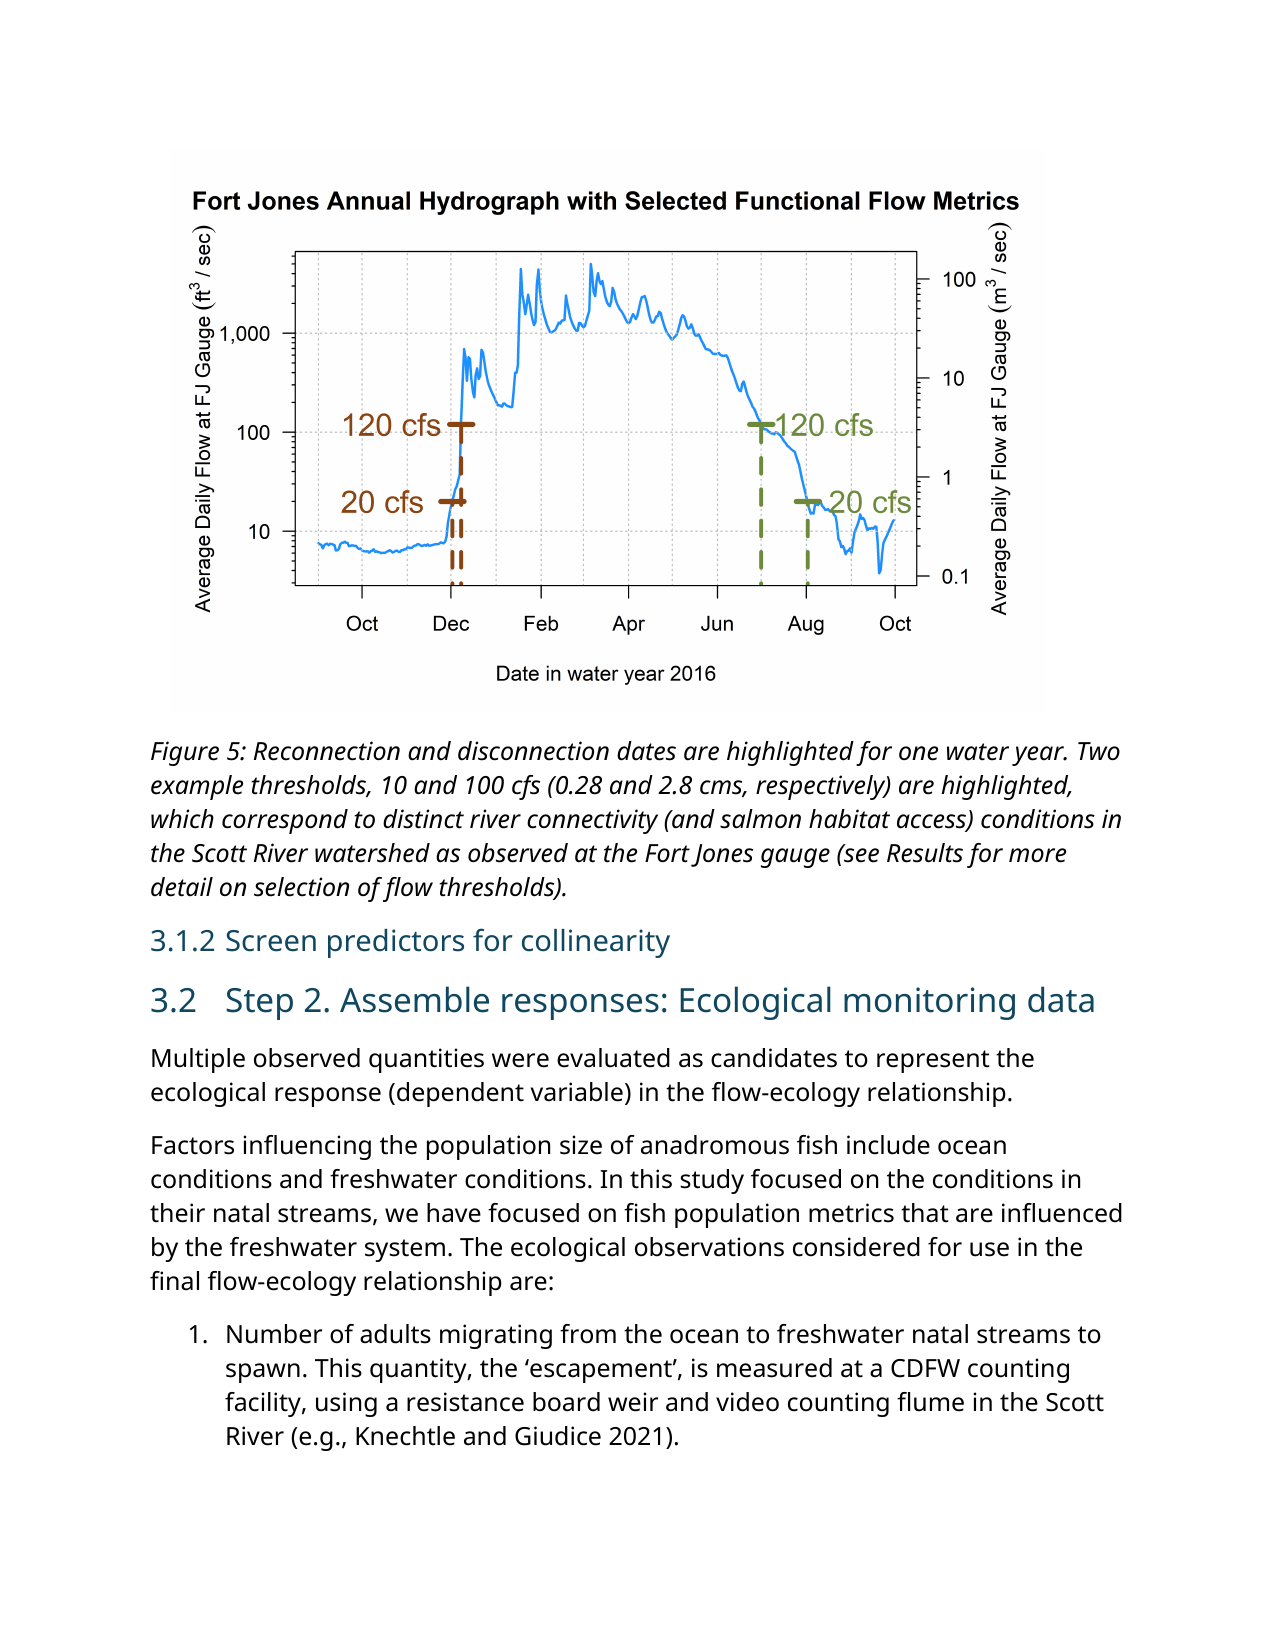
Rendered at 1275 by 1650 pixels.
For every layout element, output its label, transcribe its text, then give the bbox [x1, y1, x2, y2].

text Figure 5: Reconnection and disconnection dates are highlighted for one water year. Two example thresholds, 10 and 100 cfs (0.28 and 2.8 cms, respectively) are highlighted, which correspond to distinct river connectivity (and salmon habitat access) conditions in the Scott River watershed as observed at the Fort Jones gauge (see Results for more detail on selection of flow thresholds). [150, 733, 1125, 904]
subtitle 3.2 Step 2. Assemble responses: Ecological monitoring data [150, 977, 1125, 1022]
list Number of adults migrating from the ocean to freshwater natal streams to spawn. This quantity, the ‘escapement’, is measured at a CDFW counting facility, using a resistance board weir and video counting flume in the Scott River (e.g., Knechtle and Giudice 2021). [187, 1317, 1125, 1453]
text Factors influencing the population size of anadromous fish include ocean conditions and freshwater conditions. In this study focused on the conditions in their natal streams, we have focused on fish population metrics that are influenced by the freshwater system. The ecological observations considered for use in the final flow-ecology relationship are: [150, 1128, 1125, 1298]
text Multiple observed quantities were evaluated as candidates to represent the ecological response (dependent variable) in the flow-ecology relationship. [150, 1041, 1125, 1109]
picture [168, 150, 1044, 713]
subtitle 3.1.2 Screen predictors for collinearity [150, 920, 1125, 960]
